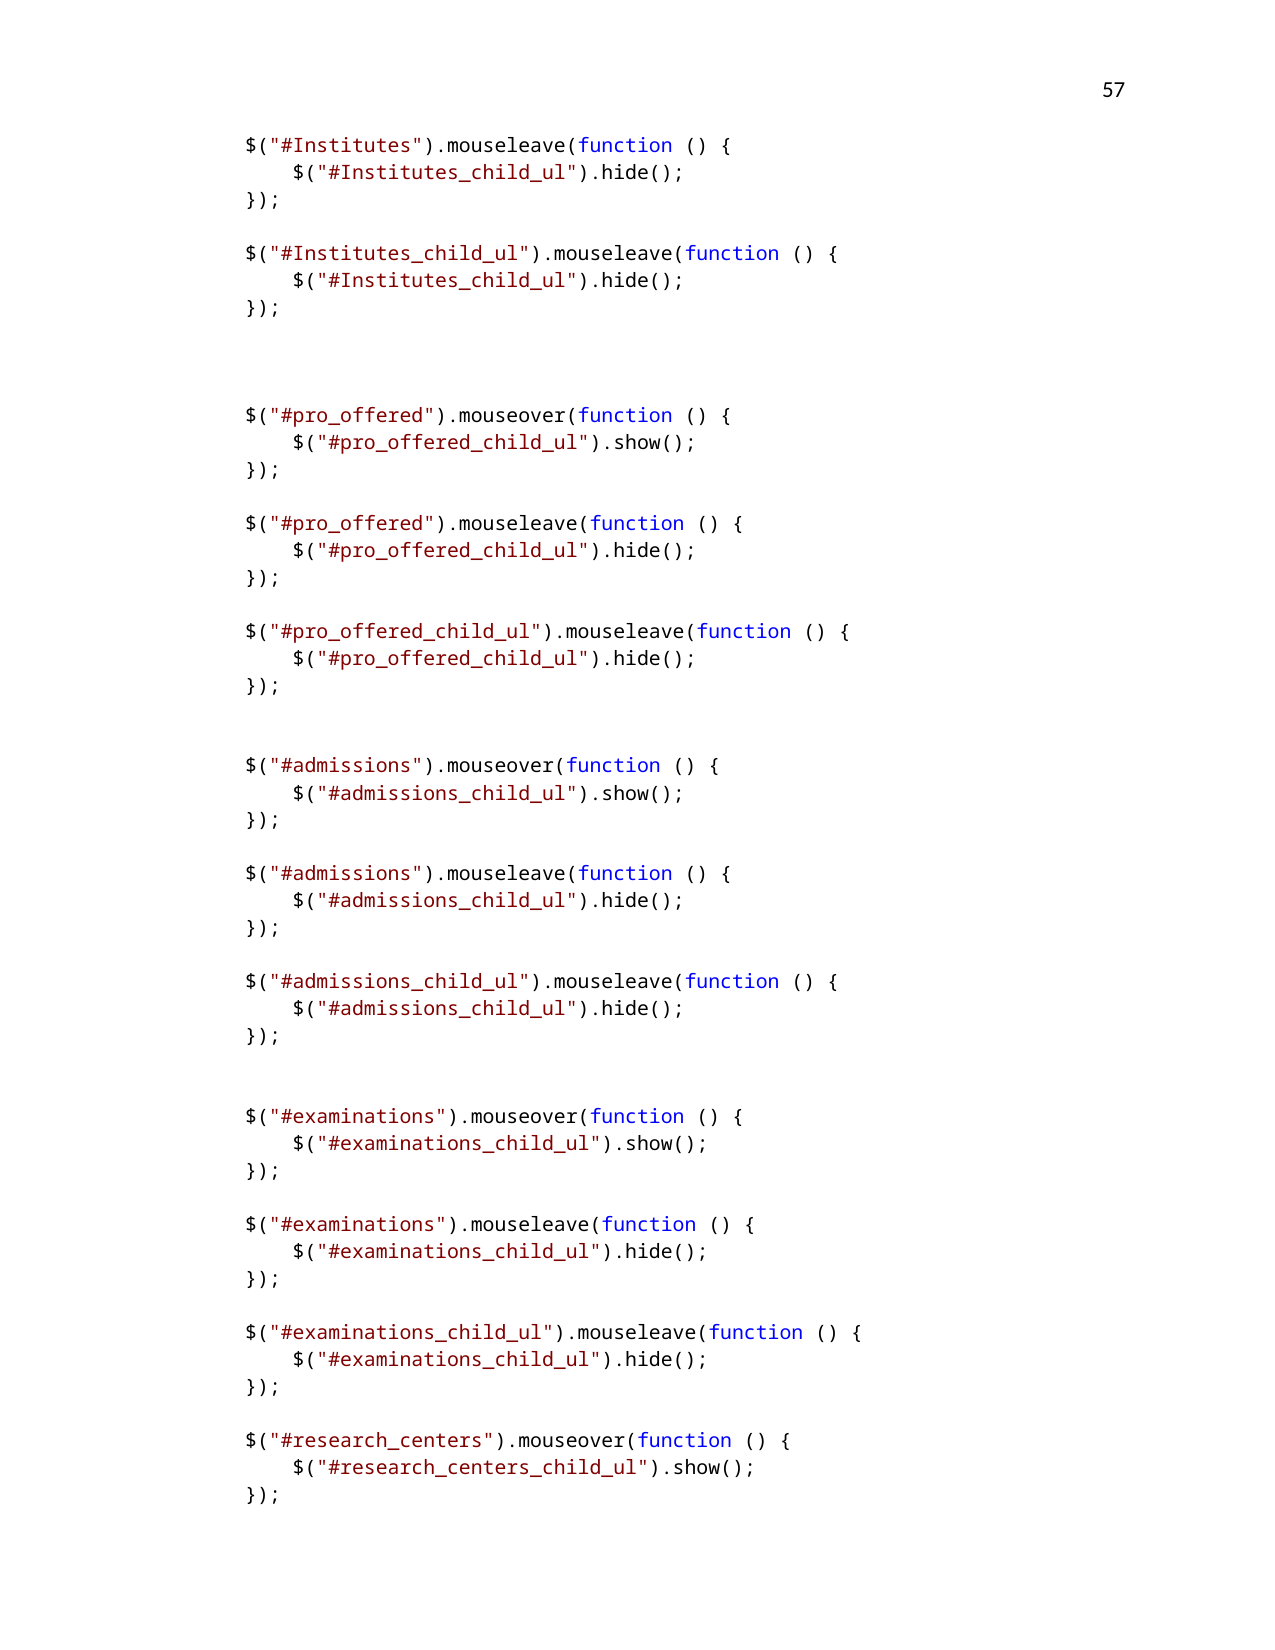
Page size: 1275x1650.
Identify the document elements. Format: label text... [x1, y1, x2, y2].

text $("#examinations_child_ul").show(); [150, 1129, 1125, 1156]
text }); [150, 671, 1125, 698]
text $("#Institutes").mouseleave(function () { [150, 131, 1125, 158]
text $("#pro_offered_child_ul").show(); [150, 428, 1125, 455]
text }); [150, 563, 1125, 590]
text }); [150, 1264, 1125, 1291]
text }); [150, 1480, 1125, 1507]
text $("#examinations_child_ul").hide(); [150, 1237, 1125, 1264]
text $("#admissions_child_ul").hide(); [150, 994, 1125, 1022]
text $("#pro_offered_child_ul").hide(); [150, 536, 1125, 563]
text $("#admissions").mouseover(function () { [150, 752, 1125, 779]
text $("#pro_offered").mouseover(function () { [150, 401, 1125, 428]
text $("#examinations").mouseleave(function () { [150, 1210, 1125, 1237]
text $("#research_centers").mouseover(function () { [150, 1426, 1125, 1453]
text $("#examinations_child_ul").hide(); [150, 1345, 1125, 1372]
text $("#admissions_child_ul").mouseleave(function () { [150, 968, 1125, 994]
text $("#pro_offered_child_ul").mouseleave(function () { [150, 617, 1125, 644]
text }); [150, 1156, 1125, 1183]
text }); [150, 1372, 1125, 1399]
text $("#research_centers_child_ul").show(); [150, 1453, 1125, 1480]
text $("#examinations_child_ul").mouseleave(function () { [150, 1318, 1125, 1345]
text }); [150, 806, 1125, 833]
text $("#Institutes_child_ul").mouseleave(function () { [150, 239, 1125, 266]
text $("#admissions_child_ul").hide(); [150, 887, 1125, 914]
text $("#examinations").mouseover(function () { [150, 1102, 1125, 1129]
text }); [150, 185, 1125, 212]
text }); [150, 293, 1125, 320]
text }); [150, 455, 1125, 482]
text $("#Institutes_child_ul").hide(); [150, 158, 1125, 185]
text $("#admissions_child_ul").show(); [150, 779, 1125, 806]
text }); [150, 914, 1125, 941]
text $("#pro_offered").mouseleave(function () { [150, 509, 1125, 536]
text $("#pro_offered_child_ul").hide(); [150, 644, 1125, 671]
text }); [150, 1022, 1125, 1048]
text $("#Institutes_child_ul").hide(); [150, 266, 1125, 293]
text $("#admissions").mouseleave(function () { [150, 860, 1125, 887]
